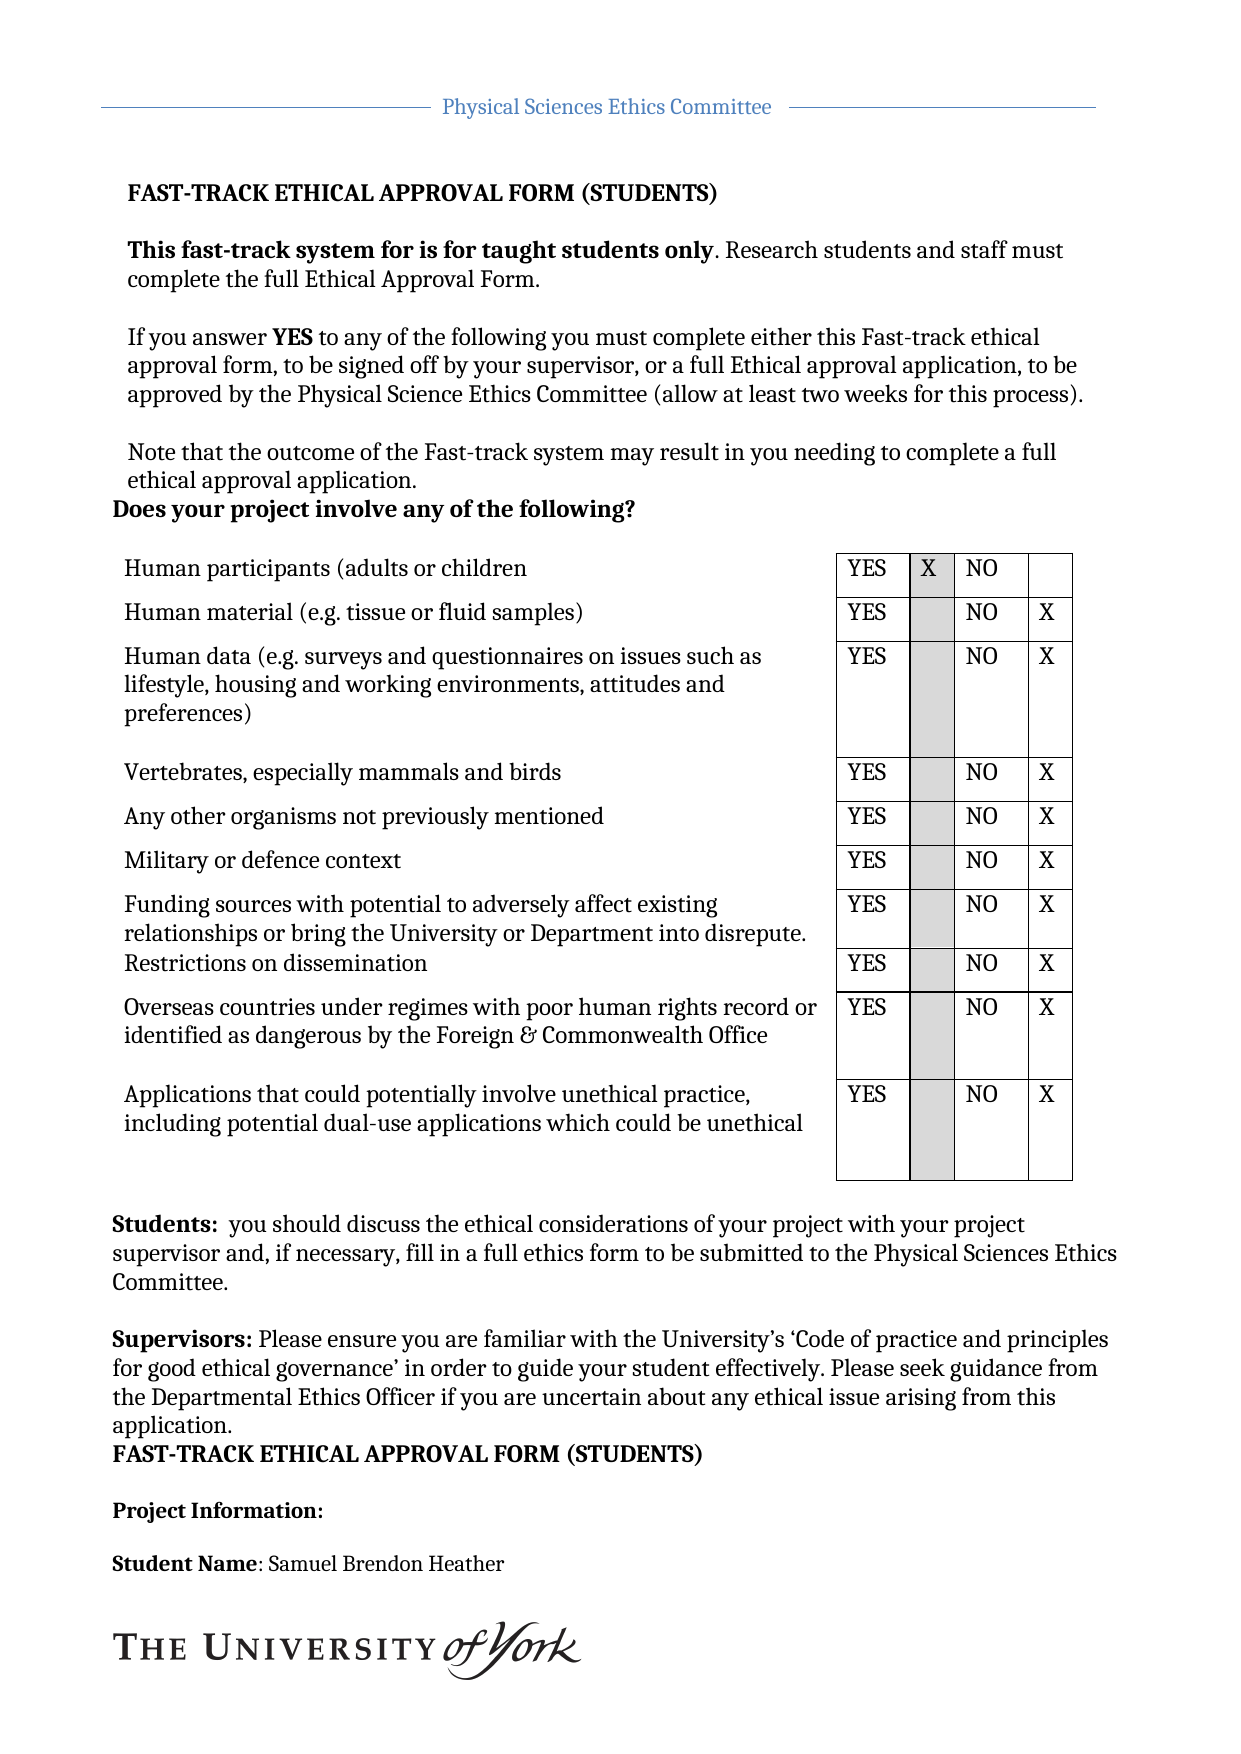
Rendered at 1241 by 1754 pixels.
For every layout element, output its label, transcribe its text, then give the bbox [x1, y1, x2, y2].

table_header NO [955, 554, 1028, 597]
text If you answer YES to any of the following you must complete either this Fast-track ethical approval form, to be signed off by your supervisor, or a full Ethical approval application, to be approved by the Physical Science Ethics Committee (allow at least two weeks for this process). [127, 322, 1102, 409]
table_cell YES [837, 642, 909, 757]
table_cell YES [837, 890, 909, 947]
table_cell [911, 949, 954, 991]
text Supervisors: Please ensure you are familiar with the University’s ‘Code of practice and principles for good ethical governance’ in order to guide your student effectively. Please seek guidance from the Departmental Ethics Officer if you are uncertain about any ethical issue arising from this application. [112, 1325, 1128, 1440]
table_cell X [1029, 802, 1072, 845]
table_header YES [837, 554, 909, 597]
table_cell [911, 758, 954, 801]
table_header [1029, 554, 1072, 597]
table_cell Human material (e.g. tissue or fluid samples) [113, 597, 836, 641]
text Does your project involve any of the following? [112, 495, 1128, 524]
table_cell NO [955, 642, 1028, 757]
table_cell YES [837, 993, 909, 1079]
table_cell NO [955, 993, 1028, 1079]
table_cell NO [955, 1080, 1028, 1180]
table_cell [911, 598, 954, 641]
table_cell Military or defence context [113, 845, 836, 889]
table_cell Vertebrates, especially mammals and birds [113, 757, 836, 801]
table_cell YES [837, 802, 909, 845]
table_cell [911, 890, 954, 947]
table_cell NO [955, 802, 1028, 845]
text FAST-TRACK ETHICAL APPROVAL FORM (STUDENTS) [112, 1440, 1128, 1469]
table_cell X [1029, 890, 1072, 947]
table_header X [911, 554, 954, 597]
table_cell YES [837, 846, 909, 889]
table_cell [911, 642, 954, 757]
table_cell [911, 846, 954, 889]
table_cell Overseas countries under regimes with poor human rights record or identified as dangerous by the Foreign & Commonwealth Office [113, 991, 836, 1079]
table_cell X [1029, 642, 1072, 757]
table_cell Any other organisms not previously mentioned [113, 801, 836, 845]
table_cell Funding sources with potential to adversely affect existing relationships or bring the University or Department into disrepute. [113, 889, 836, 947]
table_cell X [1029, 949, 1072, 991]
table_cell X [1029, 846, 1072, 889]
table_cell NO [955, 598, 1028, 641]
table_header Human participants (adults or children [113, 553, 836, 597]
table_cell [911, 802, 954, 845]
table_cell NO [955, 758, 1028, 801]
table_cell YES [837, 949, 909, 991]
table_cell X [1029, 758, 1072, 801]
text Project Information: [112, 1498, 1128, 1524]
table_cell YES [837, 598, 909, 641]
text Note that the outcome of the Fast-track system may result in you needing to complete a full ethical approval application. [127, 437, 1102, 495]
table_cell X [1029, 993, 1072, 1079]
table_cell NO [955, 949, 1028, 991]
table_cell Human data (e.g. surveys and questionnaires on issues such as lifestyle, housing and working environments, attitudes and preferences) [113, 641, 836, 757]
table_cell NO [955, 890, 1028, 947]
text Student Name: Samuel Brendon Heather [112, 1550, 1128, 1577]
picture [112, 1621, 582, 1681]
table_cell YES [837, 1080, 909, 1180]
table_cell X [1029, 598, 1072, 641]
table_cell [911, 993, 954, 1079]
table_cell Restrictions on dissemination [113, 948, 836, 991]
table_cell NO [955, 846, 1028, 889]
text This fast-track system for is for taught students only. Research students and staff must complete the full Ethical Approval Form. [127, 236, 1128, 294]
table_cell [911, 1080, 954, 1180]
text FAST-TRACK ETHICAL APPROVAL FORM (STUDENTS) [127, 179, 1128, 207]
table_cell YES [837, 758, 909, 801]
table_cell Applications that could potentially involve unethical practice, including potential dual-use applications which could be unethical [113, 1079, 836, 1180]
table_cell X [1029, 1080, 1072, 1180]
text Students: you should discuss the ethical considerations of your project with your project supervisor and, if necessary, fill in a full ethics form to be submitted to the Physical Sciences Ethics Committee. [112, 1210, 1128, 1296]
